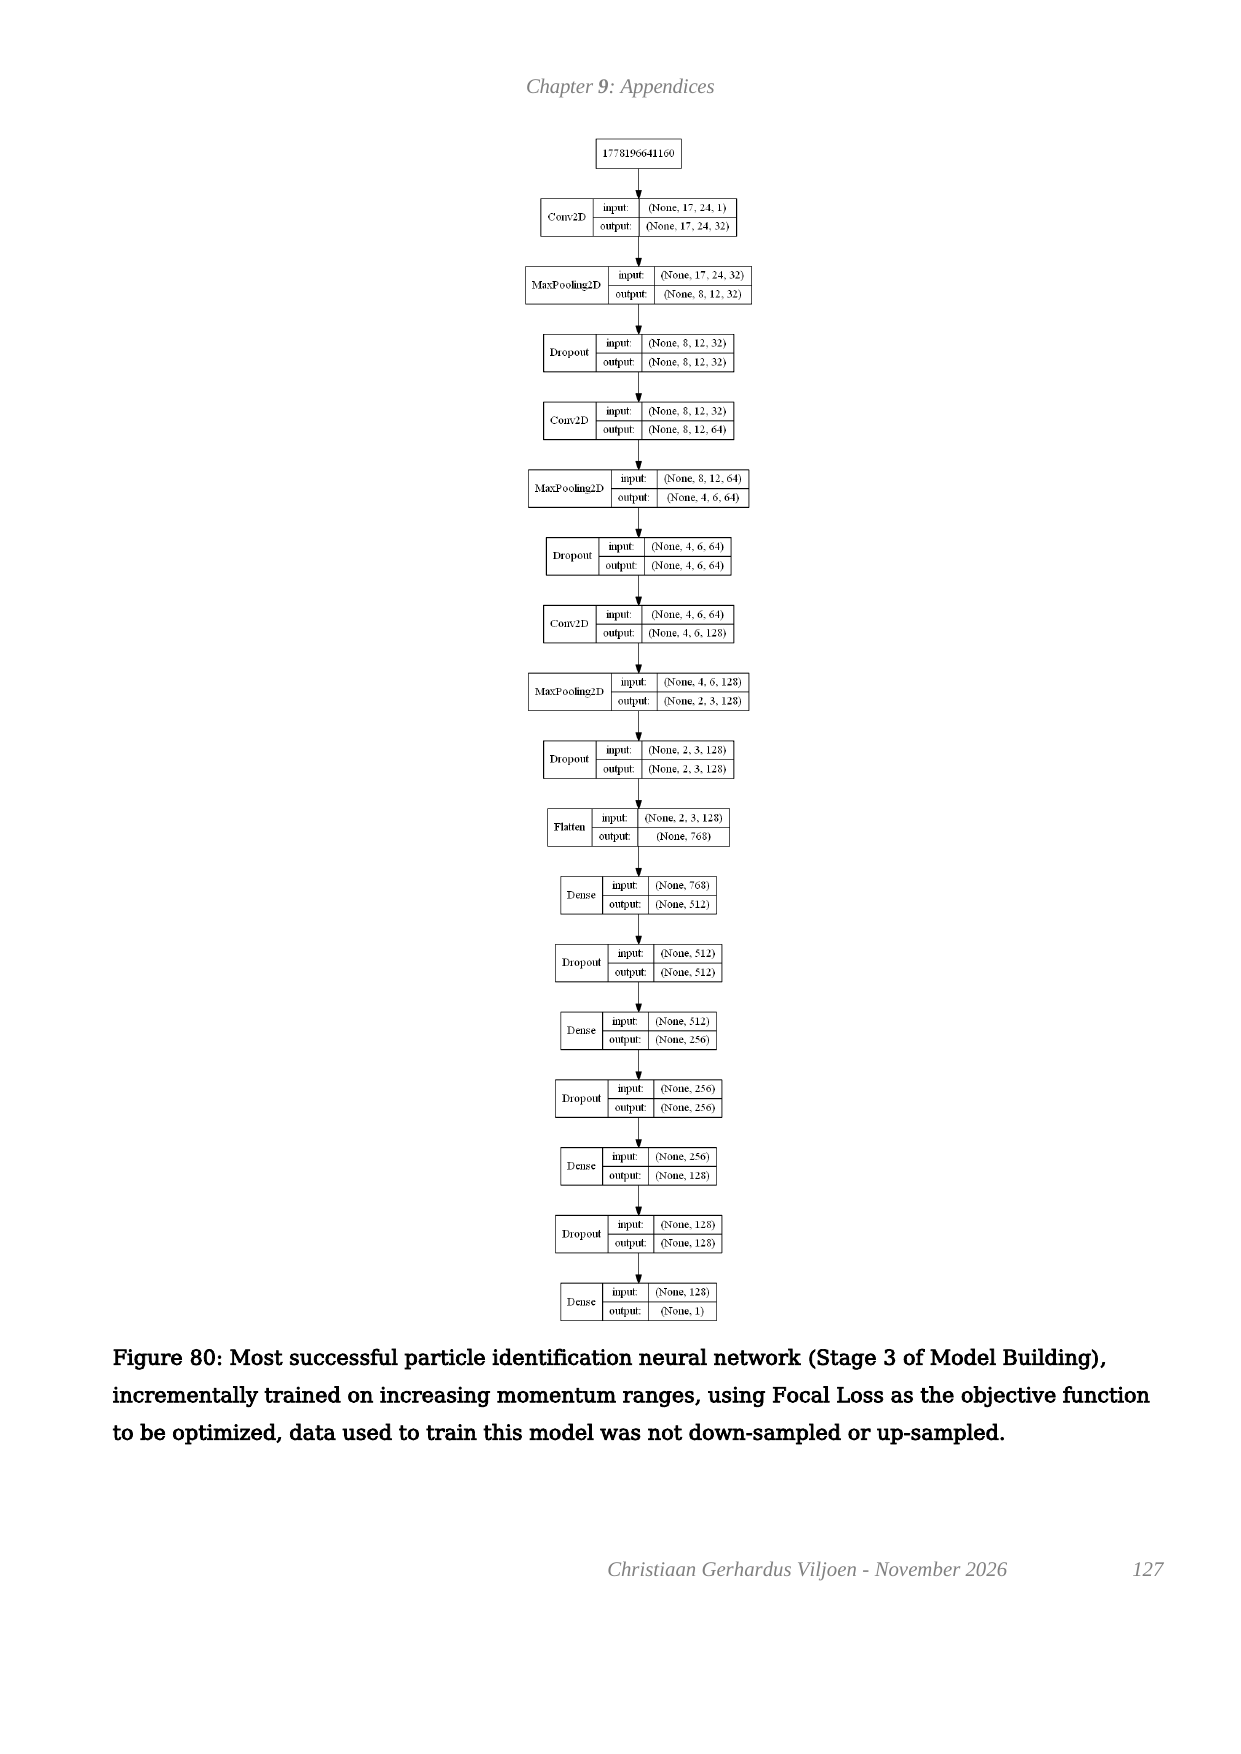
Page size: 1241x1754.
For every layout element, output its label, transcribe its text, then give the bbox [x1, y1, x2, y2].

text Figure 80: Most successful particle identification neural network (Stage 3 of Model Building), incrementally trained on increasing momentum ranges, using Focal Loss as the objective function to be optimized, data used to train this model was not down-sampled or up-sampled. [112, 1344, 1165, 1444]
picture [522, 135, 755, 1324]
